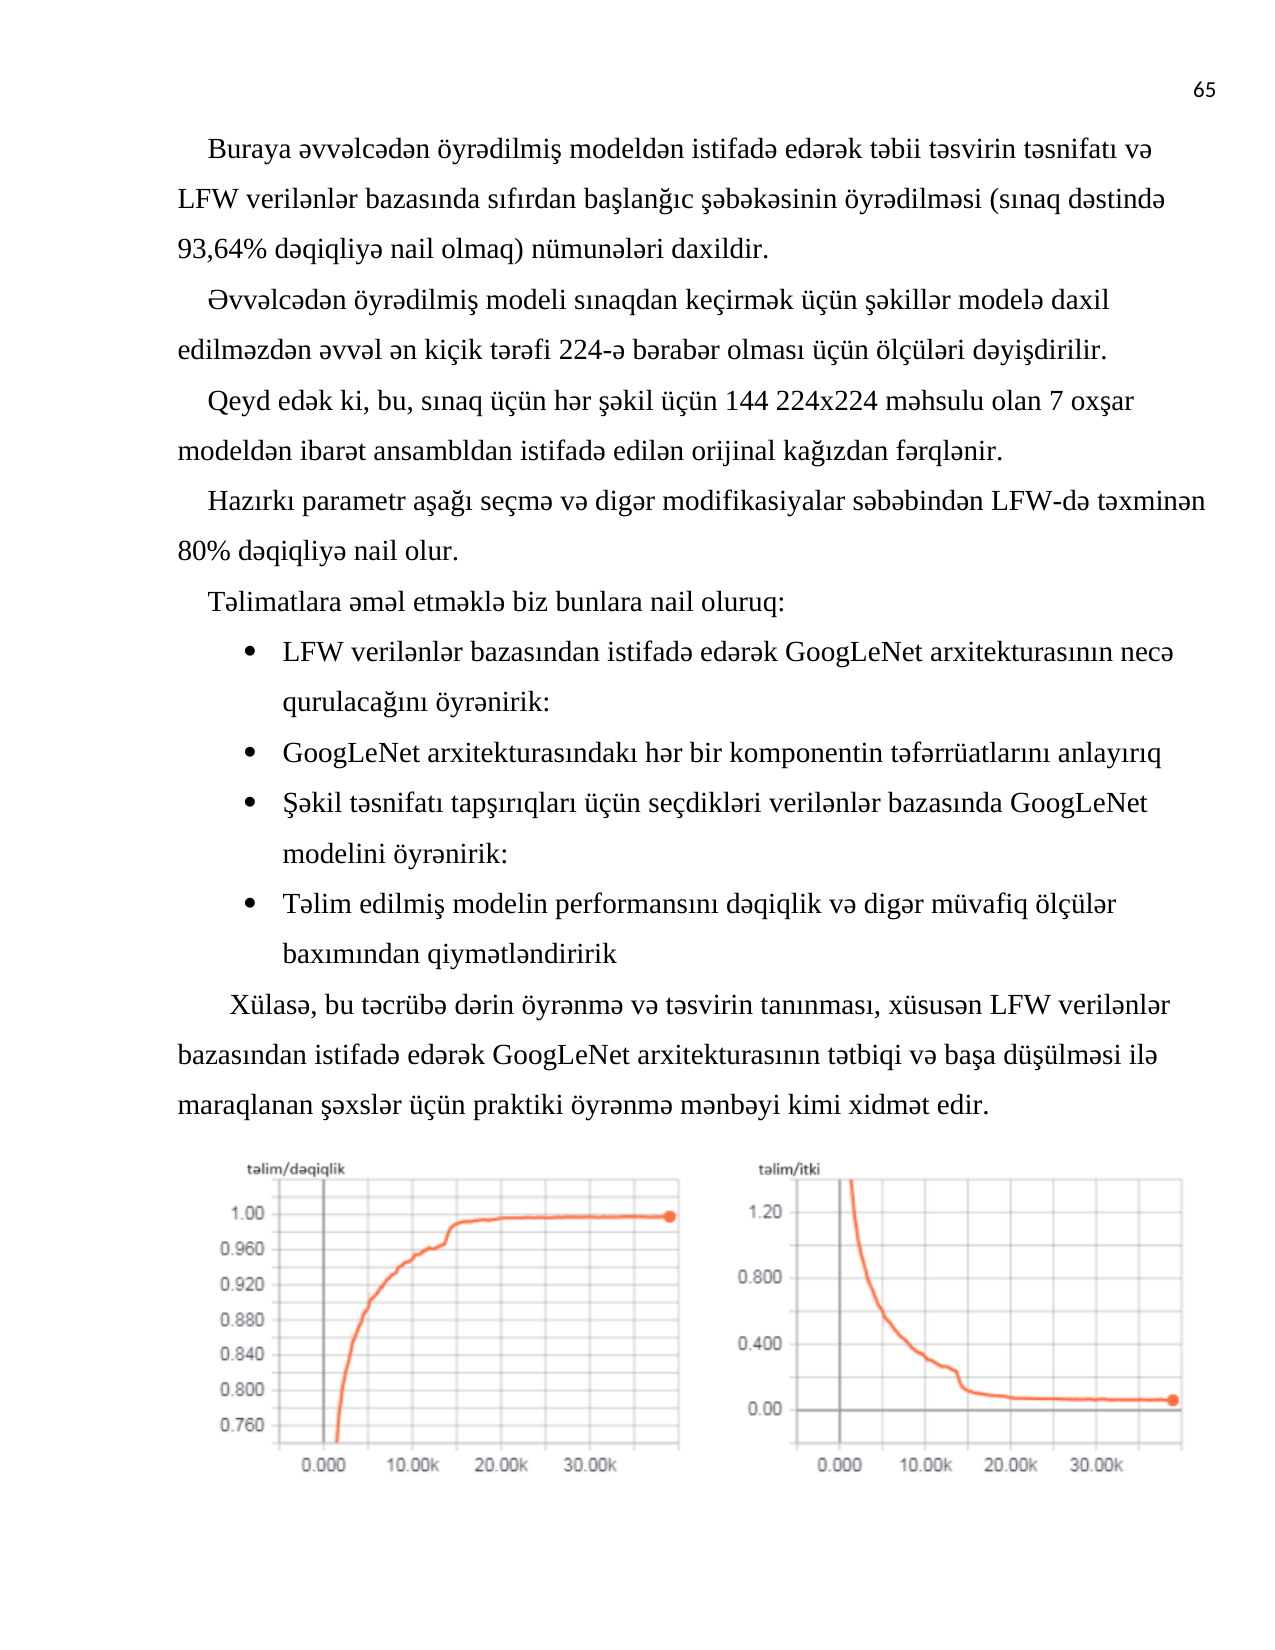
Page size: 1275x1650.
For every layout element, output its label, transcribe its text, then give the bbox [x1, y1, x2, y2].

text Buraya əvvəlcədən öyrədilmiş modeldən istifadə edərək təbii təsvirin təsnifatı və LFW verilənlər bazasında sıfırdan başlanğıc şəbəkəsinin öyrədilməsi (sınaq dəstində 93,64% dəqiqliyə nail olmaq) nümunələri daxildir. [177, 131, 1216, 265]
text Qeyd edək ki, bu, sınaq üçün hər şəkil üçün 144 224x224 məhsulu olan 7 oxşar modeldən ibarət ansambldan istifadə edilən orijinal kağızdan fərqlənir. [177, 383, 1216, 466]
list Təlim edilmiş modelin performansını dəqiqlik və digər müvafiq ölçülər baxımından qiymətləndiririk [245, 886, 1216, 970]
picture [177, 1145, 1216, 1488]
text Təlimatlara əməl etməklə biz bunlara nail oluruq: [177, 584, 1216, 617]
text Hazırkı parametr aşağı seçmə və digər modifikasiyalar səbəbindən LFW-də təxminən 80% dəqiqliyə nail olur. [177, 483, 1216, 567]
list LFW verilənlər bazasından istifadə edərək GoogLeNet arxitekturasının necə qurulacağını öyrənirik: [245, 634, 1216, 718]
text Xülasə, bu təcrübə dərin öyrənmə və təsvirin tanınması, xüsusən LFW verilənlər bazasından istifadə edərək GoogLeNet arxitekturasının tətbiqi və başa düşülməsi ilə maraqlanan şəxslər üçün praktiki öyrənmə mənbəyi kimi xidmət edir. [177, 987, 1216, 1121]
text Əvvəlcədən öyrədilmiş modeli sınaqdan keçirmək üçün şəkillər modelə daxil edilməzdən əvvəl ən kiçik tərəfi 224-ə bərabər olması üçün ölçüləri dəyişdirilir. [177, 282, 1216, 366]
list GoogLeNet arxitekturasındakı hər bir komponentin təfərrüatlarını anlayırıq [245, 735, 1216, 768]
list Şəkil təsnifatı tapşırıqları üçün seçdikləri verilənlər bazasında GoogLeNet modelini öyrənirik: [245, 785, 1216, 869]
